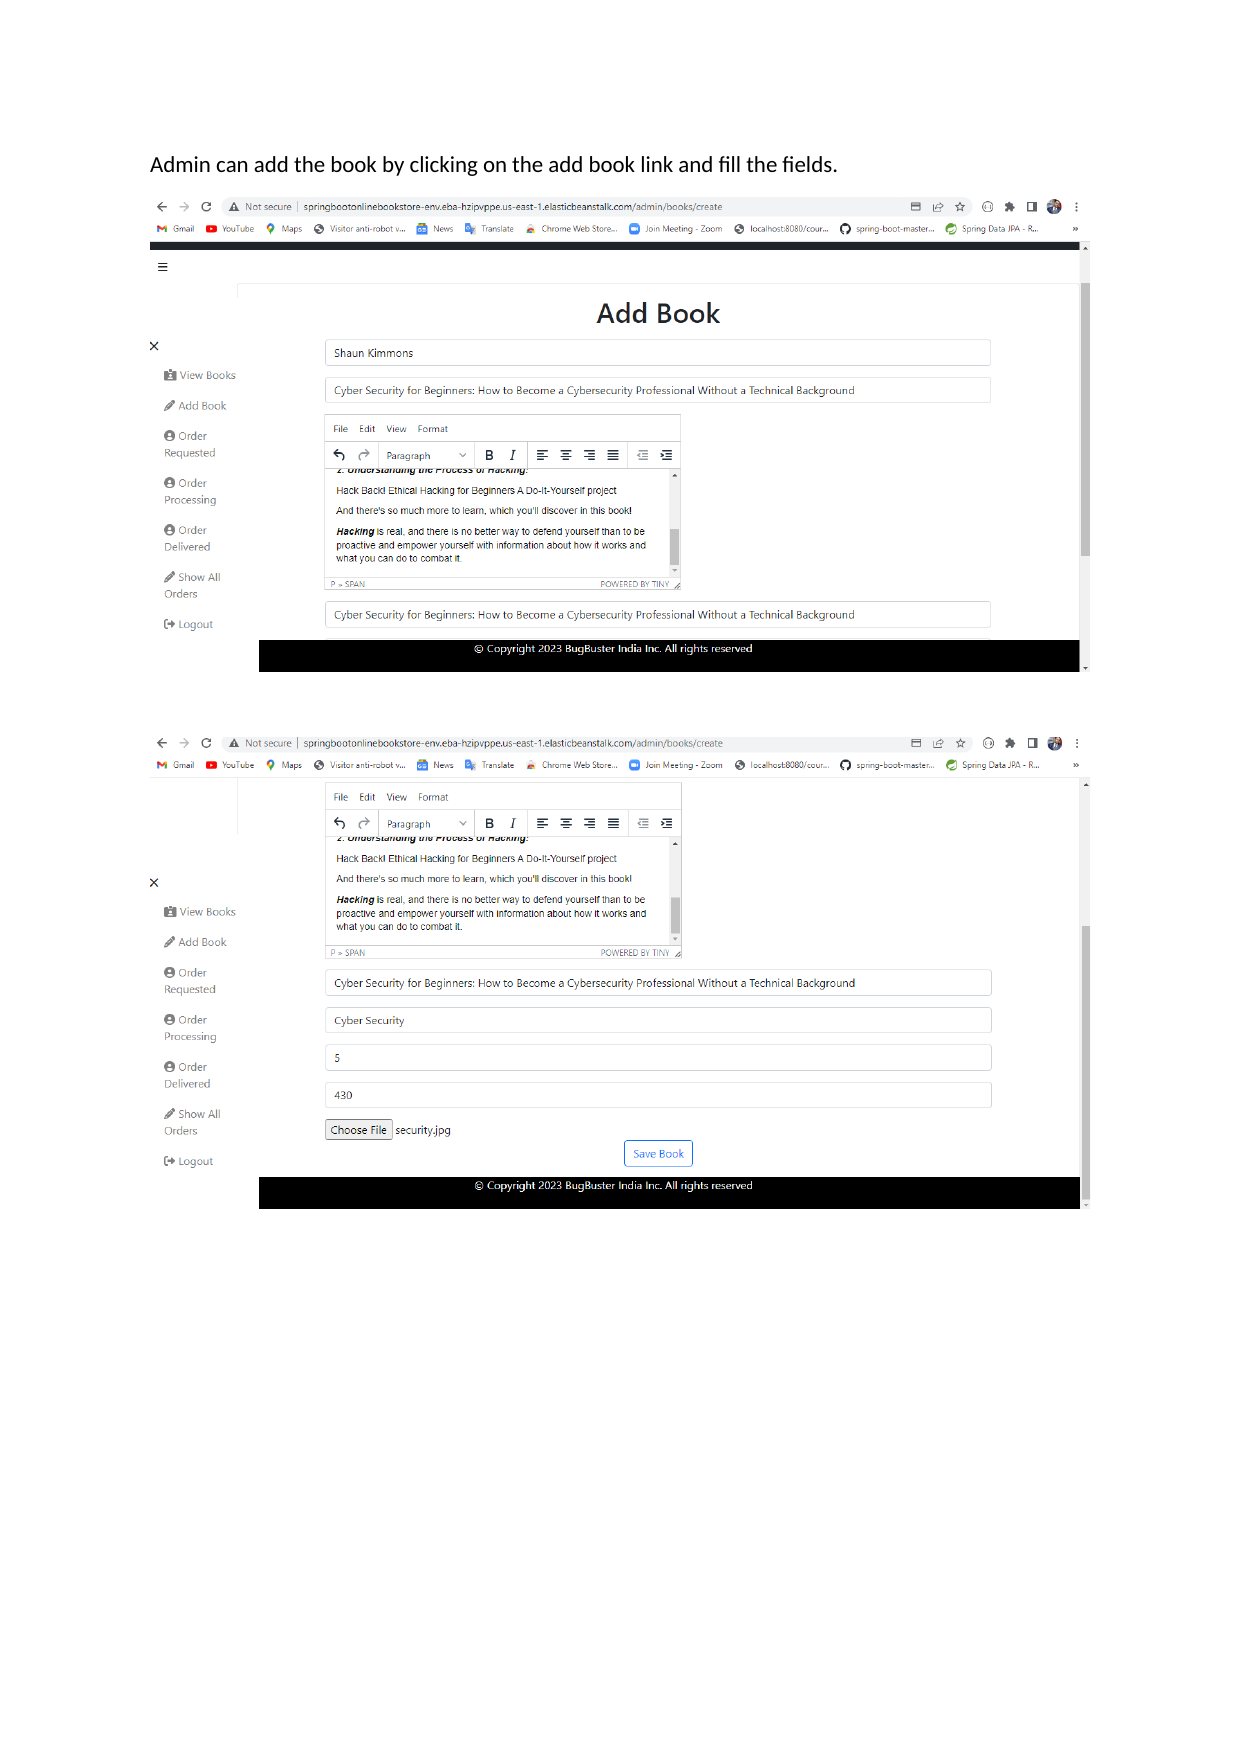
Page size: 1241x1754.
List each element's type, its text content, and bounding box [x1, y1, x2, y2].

picture [150, 737, 1091, 1209]
text Admin can add the book by clicking on the add book link and fill the fields. [150, 150, 1090, 178]
picture [150, 196, 1091, 672]
